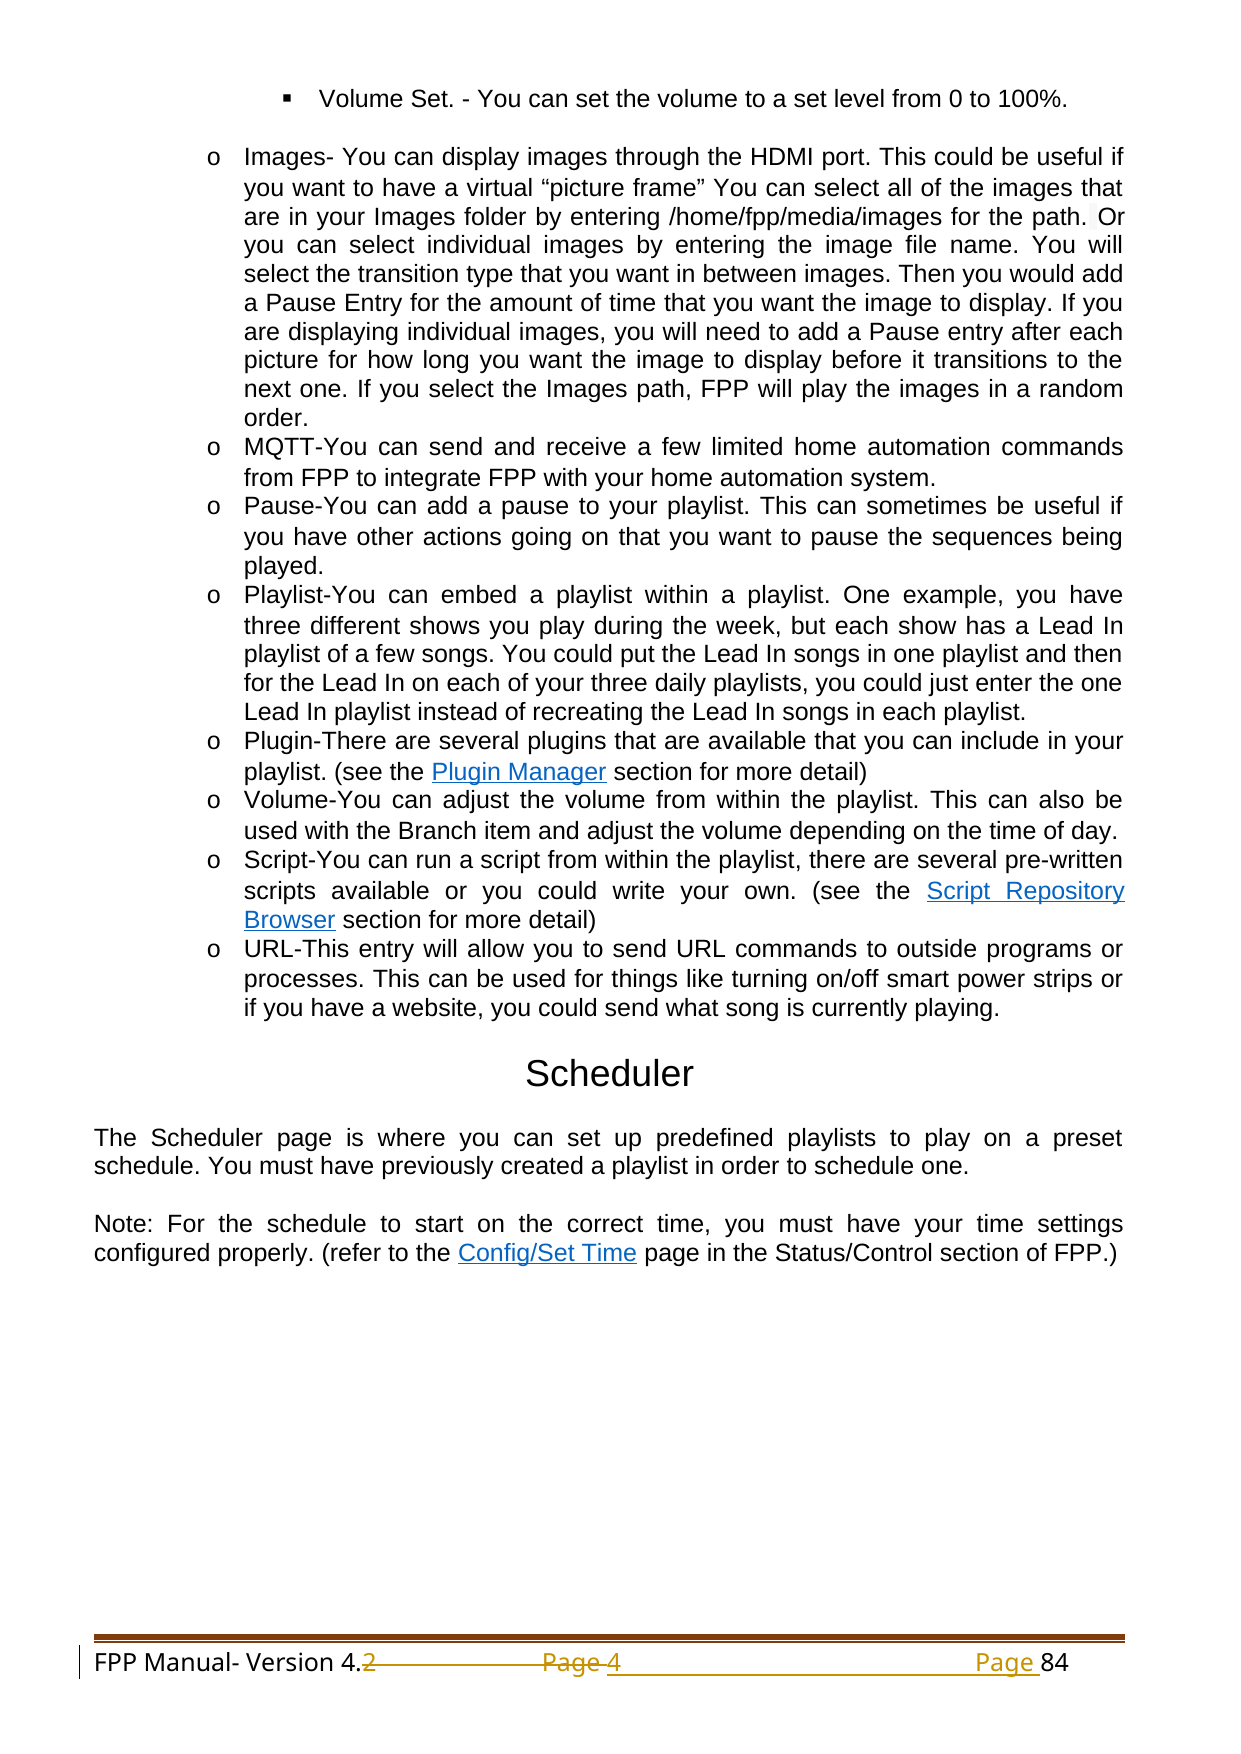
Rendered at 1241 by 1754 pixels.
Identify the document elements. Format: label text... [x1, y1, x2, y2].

list MQTT-You can send and receive a few limited home automation commands from FPP to integrate FPP with your home automation system. [206, 432, 1125, 491]
list Images- You can display images through the HDMI port. This could be useful if you want to have a virtual “picture frame” You can select all of the images that are in your Images folder by entering /home/fpp/media/images for the path. Or you can select individual images by entering the image file name. You will select the transition type that you want in between images. Then you would add a Pause Entry for the amount of time that you want the image to display. If you are displaying individual images, you will need to add a Pause entry after each picture for how long you want the image to display before it transitions to the next one. If you select the Images path, FPP will play the images in a random order. [206, 142, 1125, 432]
list Volume-You can adjust the volume from within the playlist. This can also be used with the Branch item and adjust the volume depending on the time of day. [206, 785, 1125, 845]
list URL-This entry will allow you to send URL commands to outside programs or processes. This can be used for things like turning on/off smart power strips or if you have a website, you could send what song is currently playing. [206, 933, 1125, 1022]
list Script-You can run a script from within the playlist, there are several pre-written scripts available or you could write your own. (see the Script Repository Browser section for more detail) [206, 845, 1125, 933]
subtitle Scheduler [94, 1051, 1125, 1094]
text Note: For the schedule to start on the correct time, you must have your time settings configured properly. (refer to the Config/Set Time page in the Status/Control section of FPP.) [94, 1209, 1125, 1266]
list Plugin-There are several plugins that are available that you can include in your playlist. (see the Plugin Manager section for more detail) [206, 726, 1125, 785]
list Playlist-You can embed a playlist within a playlist. One example, you have three different shows you play during the week, but each show has a Lead In playlist of a few songs. You could put the Lead In songs in one playlist and then for the Lead In on each of your three daily playlists, you could just enter the one Lead In playlist instead of recreating the Lead In songs in each playlist. [206, 580, 1125, 726]
list Pause-You can add a pause to your playlist. This can sometimes be useful if you have other actions going on that you want to pause the sequences being played. [206, 491, 1125, 580]
text The Scheduler page is where you can set up predefined playlists to play on a preset schedule. You must have previously created a playlist in order to schedule one. [94, 1123, 1125, 1180]
list Volume Set. - You can set the volume to a set level from 0 to 100%. [281, 84, 1125, 113]
